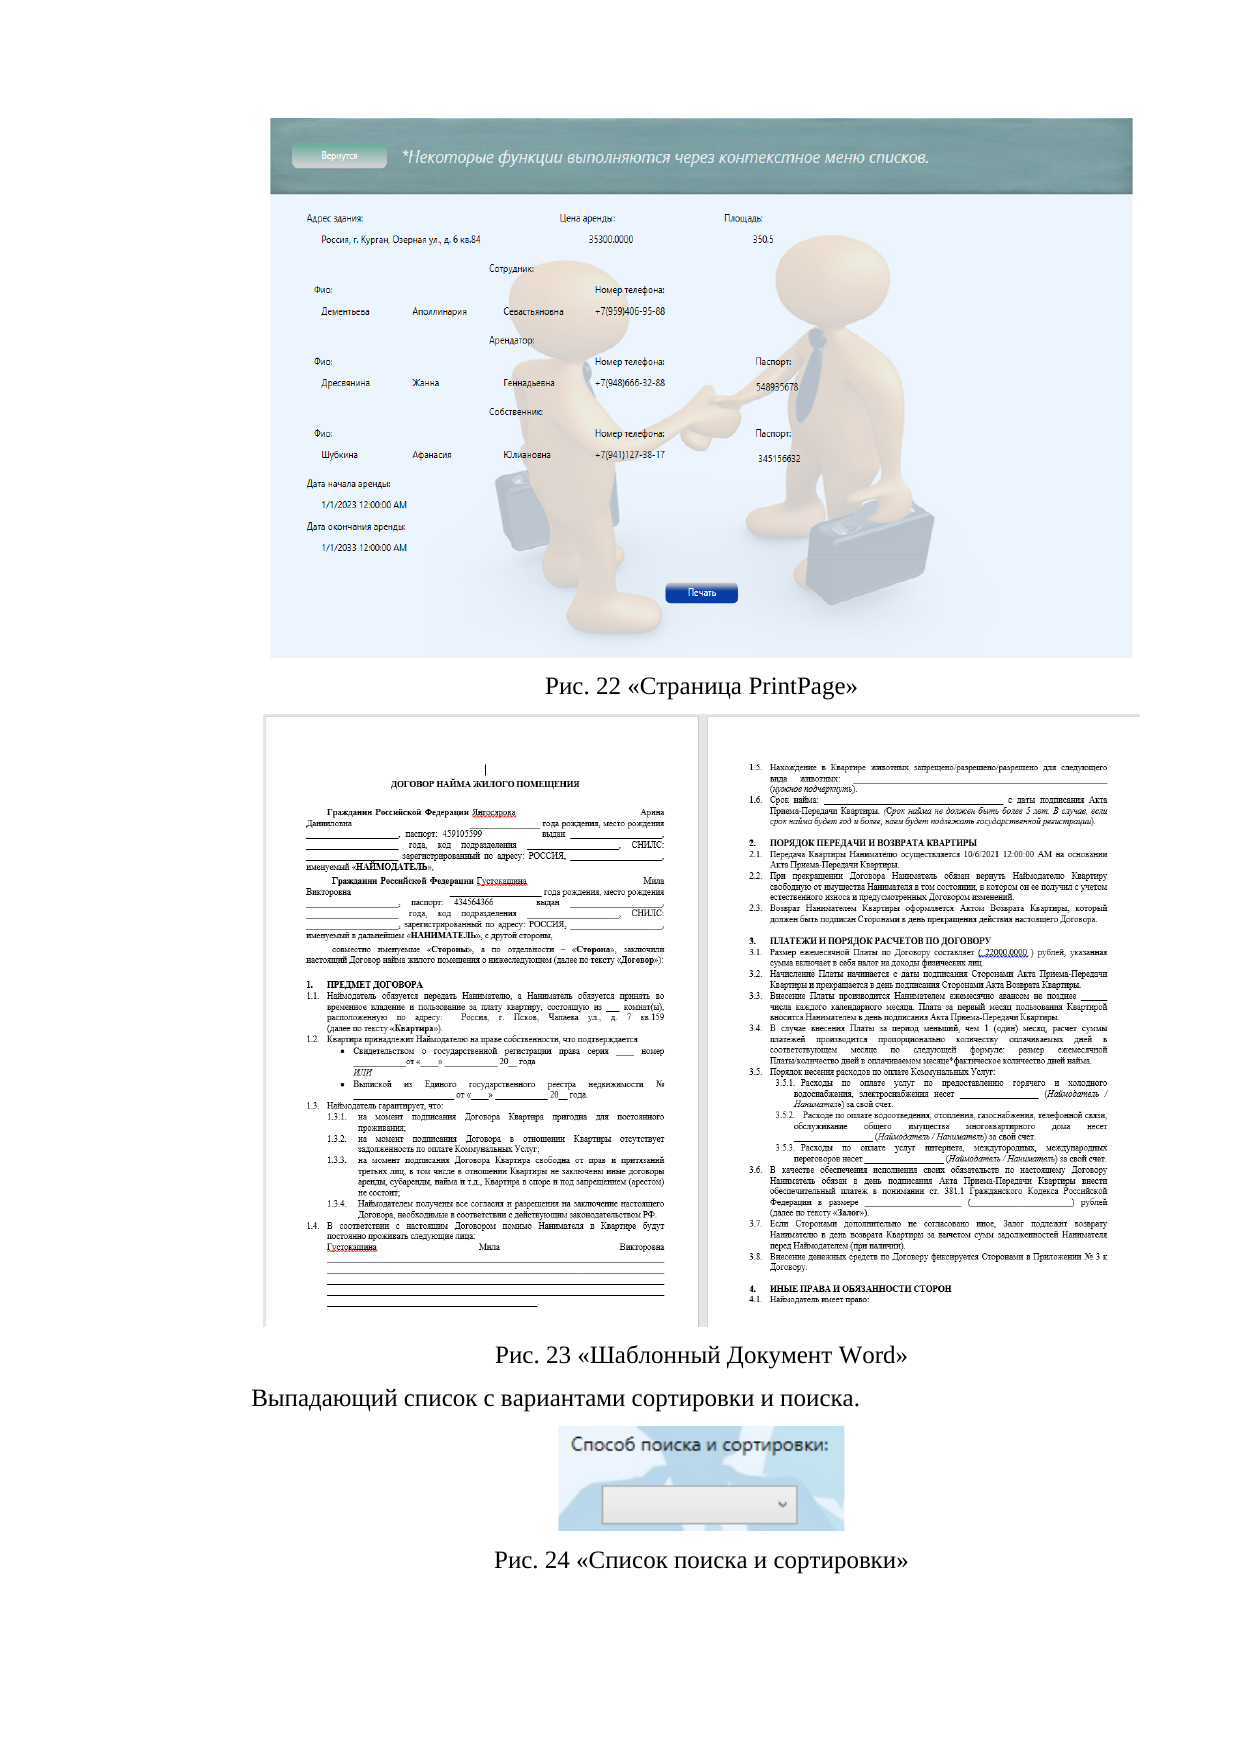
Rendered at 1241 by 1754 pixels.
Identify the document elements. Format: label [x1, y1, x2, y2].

picture [263, 714, 1140, 1327]
picture [558, 1426, 845, 1531]
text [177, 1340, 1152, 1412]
picture [270, 118, 1133, 658]
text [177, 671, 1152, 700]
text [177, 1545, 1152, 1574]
